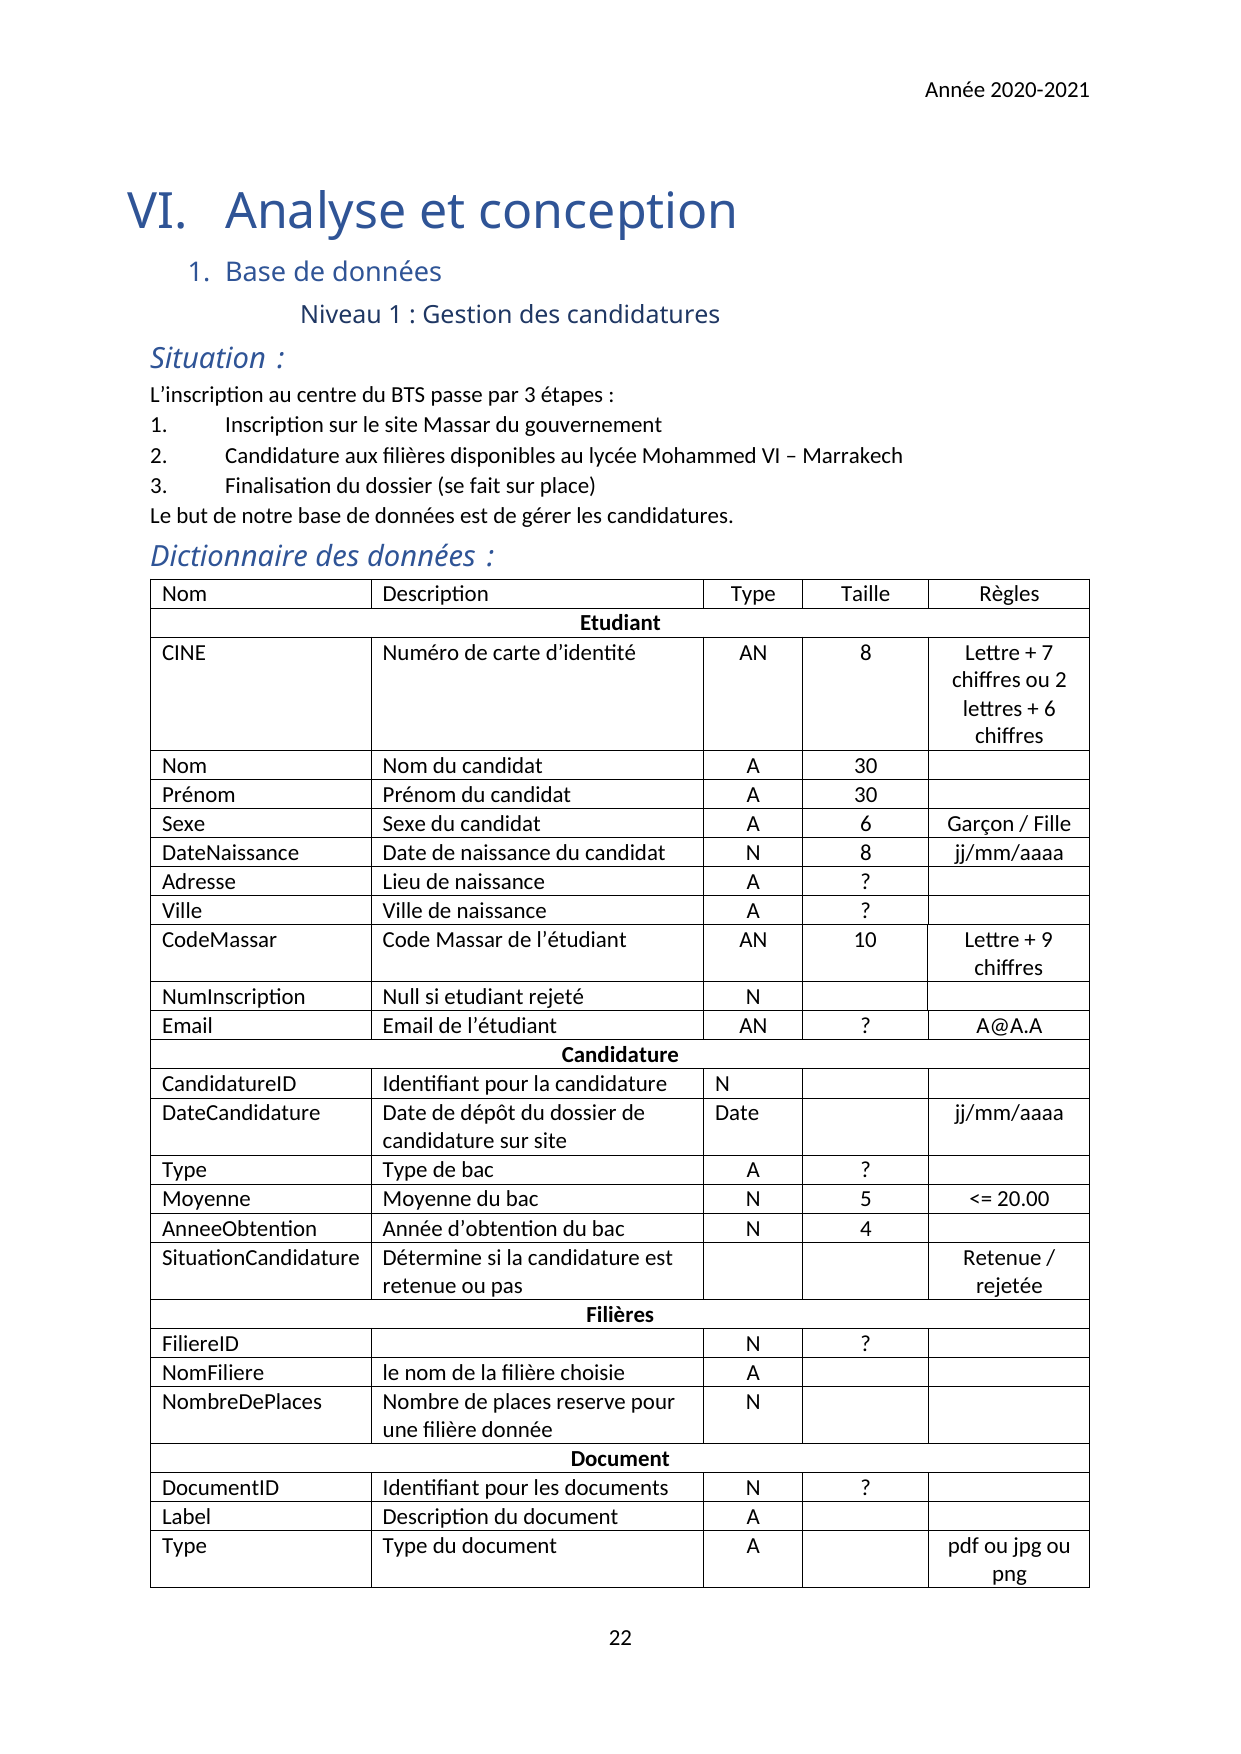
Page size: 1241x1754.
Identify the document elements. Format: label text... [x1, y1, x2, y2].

table_cell Moyenne [151, 1185, 371, 1213]
table_cell Prénom du candidat [372, 780, 703, 808]
table_cell [803, 1358, 928, 1386]
table_cell ? [803, 867, 928, 895]
table_cell N [704, 1214, 802, 1242]
table_cell A@A.A [929, 1011, 1089, 1039]
table_cell Garçon / Fille [929, 809, 1089, 837]
table_cell 6 [803, 809, 928, 837]
table_cell Lettre + 9 chiffres [928, 925, 1089, 981]
table_cell Sexe du candidat [372, 809, 703, 837]
table_cell AN [704, 1011, 802, 1039]
table_cell Moyenne du bac [372, 1185, 703, 1213]
table_cell Nom [151, 751, 371, 779]
table_header Type [704, 580, 802, 607]
table_cell Sexe [151, 809, 371, 837]
table_cell Adresse [151, 867, 371, 895]
table_cell ? [803, 1156, 928, 1183]
table_cell SituationCandidature [151, 1243, 371, 1299]
table_cell jj/mm/aaaa [929, 1099, 1089, 1154]
table_cell Identifiant pour la candidature [372, 1069, 703, 1097]
table_cell Filières [151, 1300, 1089, 1328]
table_cell Date de naissance du candidat [372, 838, 703, 866]
table_cell Type [151, 1156, 371, 1183]
table_cell le nom de la filière choisie [372, 1358, 703, 1386]
text L’inscription au centre du BTS passe par 3 étapes : [150, 380, 1090, 408]
text 3. Finalisation du dossier (se fait sur place) [150, 471, 1090, 499]
table_cell 4 [803, 1214, 928, 1242]
table_cell [803, 1069, 928, 1097]
table_cell DocumentID [151, 1473, 371, 1501]
table_cell N [704, 1069, 802, 1097]
table_cell Label [151, 1502, 371, 1530]
table_cell [928, 982, 1089, 1010]
table_cell Type du document [372, 1531, 703, 1587]
table_cell ? [803, 1329, 928, 1357]
table_cell AN [704, 925, 802, 981]
table_cell [803, 1387, 928, 1443]
table_cell N [704, 1387, 802, 1443]
table_cell [372, 1329, 703, 1357]
table_cell Date [704, 1099, 802, 1154]
table_cell Etudiant [151, 609, 1089, 637]
text 1. Inscription sur le site Massar du gouvernement [150, 411, 1090, 439]
table_cell Détermine si la candidature est retenue ou pas [372, 1243, 703, 1299]
table_cell CandidatureID [151, 1069, 371, 1097]
table_cell Email [151, 1011, 371, 1039]
table_cell A [704, 1358, 802, 1386]
table_cell NomFiliere [151, 1358, 371, 1386]
table_cell FiliereID [151, 1329, 371, 1357]
table_cell 5 [803, 1185, 928, 1213]
table_cell A [704, 1502, 802, 1530]
table_cell Nom du candidat [372, 751, 703, 779]
table_cell A [704, 751, 802, 779]
table_cell [929, 896, 1089, 924]
table_header Taille [803, 580, 928, 607]
table_cell A [704, 809, 802, 837]
table_cell [929, 1502, 1089, 1530]
table_cell [803, 1531, 928, 1587]
table_cell [929, 1069, 1089, 1097]
table_cell Lieu de naissance [372, 867, 703, 895]
table_cell A [704, 780, 802, 808]
table_cell N [704, 1329, 802, 1357]
table_cell Email de l’étudiant [372, 1011, 703, 1039]
table_cell Type [151, 1531, 371, 1587]
table_cell CodeMassar [151, 925, 371, 981]
table_cell AN [704, 638, 802, 750]
table_cell Code Massar de l’étudiant [372, 925, 703, 981]
table_cell 8 [803, 638, 928, 750]
table_cell [929, 780, 1089, 808]
table_cell [929, 751, 1089, 779]
table_cell Lettre + 7 chiffres ou 2 lettres + 6 chiffres [929, 638, 1089, 750]
table_cell Identifiant pour les documents [372, 1473, 703, 1501]
table_cell [929, 1214, 1089, 1242]
table_cell 30 [803, 751, 928, 779]
table_cell AnneeObtention [151, 1214, 371, 1242]
table_cell A [704, 1531, 802, 1587]
table_cell ? [803, 1011, 928, 1039]
table_cell [929, 867, 1089, 895]
table_cell jj/mm/aaaa [929, 838, 1089, 866]
table_cell N [704, 1473, 802, 1501]
table_cell N [704, 838, 802, 866]
table_header Description [372, 580, 703, 607]
table_cell pdf ou jpg ou png [929, 1531, 1089, 1587]
table_cell Date de dépôt du dossier de candidature sur site [372, 1099, 703, 1154]
subtitle Base de données [187, 253, 1090, 289]
table_cell 30 [803, 780, 928, 808]
table_cell [929, 1156, 1089, 1183]
subtitle Niveau 1 : Gestion des candidatures [300, 297, 1090, 331]
subtitle Situation : [150, 338, 1090, 377]
table_cell [929, 1329, 1089, 1357]
table_cell ? [803, 1473, 928, 1501]
subtitle Analyse et conception [187, 175, 1090, 243]
table_cell DateCandidature [151, 1099, 371, 1154]
table_header Nom [151, 580, 371, 607]
table_cell <= 20.00 [929, 1185, 1089, 1213]
table_cell [803, 1243, 928, 1299]
table_cell Année d’obtention du bac [372, 1214, 703, 1242]
table_cell N [704, 982, 802, 1010]
table_cell 8 [803, 838, 928, 866]
table_cell [803, 982, 927, 1010]
table_cell Document [151, 1444, 1089, 1472]
table_cell A [704, 1156, 802, 1183]
text Le but de notre base de données est de gérer les candidatures. [150, 501, 1090, 529]
table_cell DateNaissance [151, 838, 371, 866]
table_cell CINE [151, 638, 371, 750]
table_cell [929, 1387, 1089, 1443]
table_header Règles [929, 580, 1089, 607]
table_cell NombreDePlaces [151, 1387, 371, 1443]
subtitle Dictionnaire des données : [150, 536, 1090, 575]
table_cell Null si etudiant rejeté [372, 982, 703, 1010]
table_cell Type de bac [372, 1156, 703, 1183]
table_cell Prénom [151, 780, 371, 808]
table_cell [704, 1243, 802, 1299]
table_cell 10 [803, 925, 927, 981]
table_cell Description du document [372, 1502, 703, 1530]
table_cell A [704, 867, 802, 895]
table_cell Candidature [151, 1040, 1089, 1068]
table_cell [803, 1099, 928, 1154]
table_cell A [704, 896, 802, 924]
table_cell Nombre de places reserve pour une filière donnée [372, 1387, 703, 1443]
table_cell [803, 1502, 928, 1530]
table_cell N [704, 1185, 802, 1213]
table_cell Ville [151, 896, 371, 924]
table_cell [929, 1473, 1089, 1501]
table_cell Ville de naissance [372, 896, 703, 924]
table_cell NumInscription [151, 982, 371, 1010]
table_cell Retenue / rejetée [929, 1243, 1089, 1299]
table_cell Numéro de carte d’identité [372, 638, 703, 750]
table_cell ? [803, 896, 928, 924]
table_cell [929, 1358, 1089, 1386]
text 2. Candidature aux filières disponibles au lycée Mohammed VI – Marrakech [150, 441, 1090, 469]
